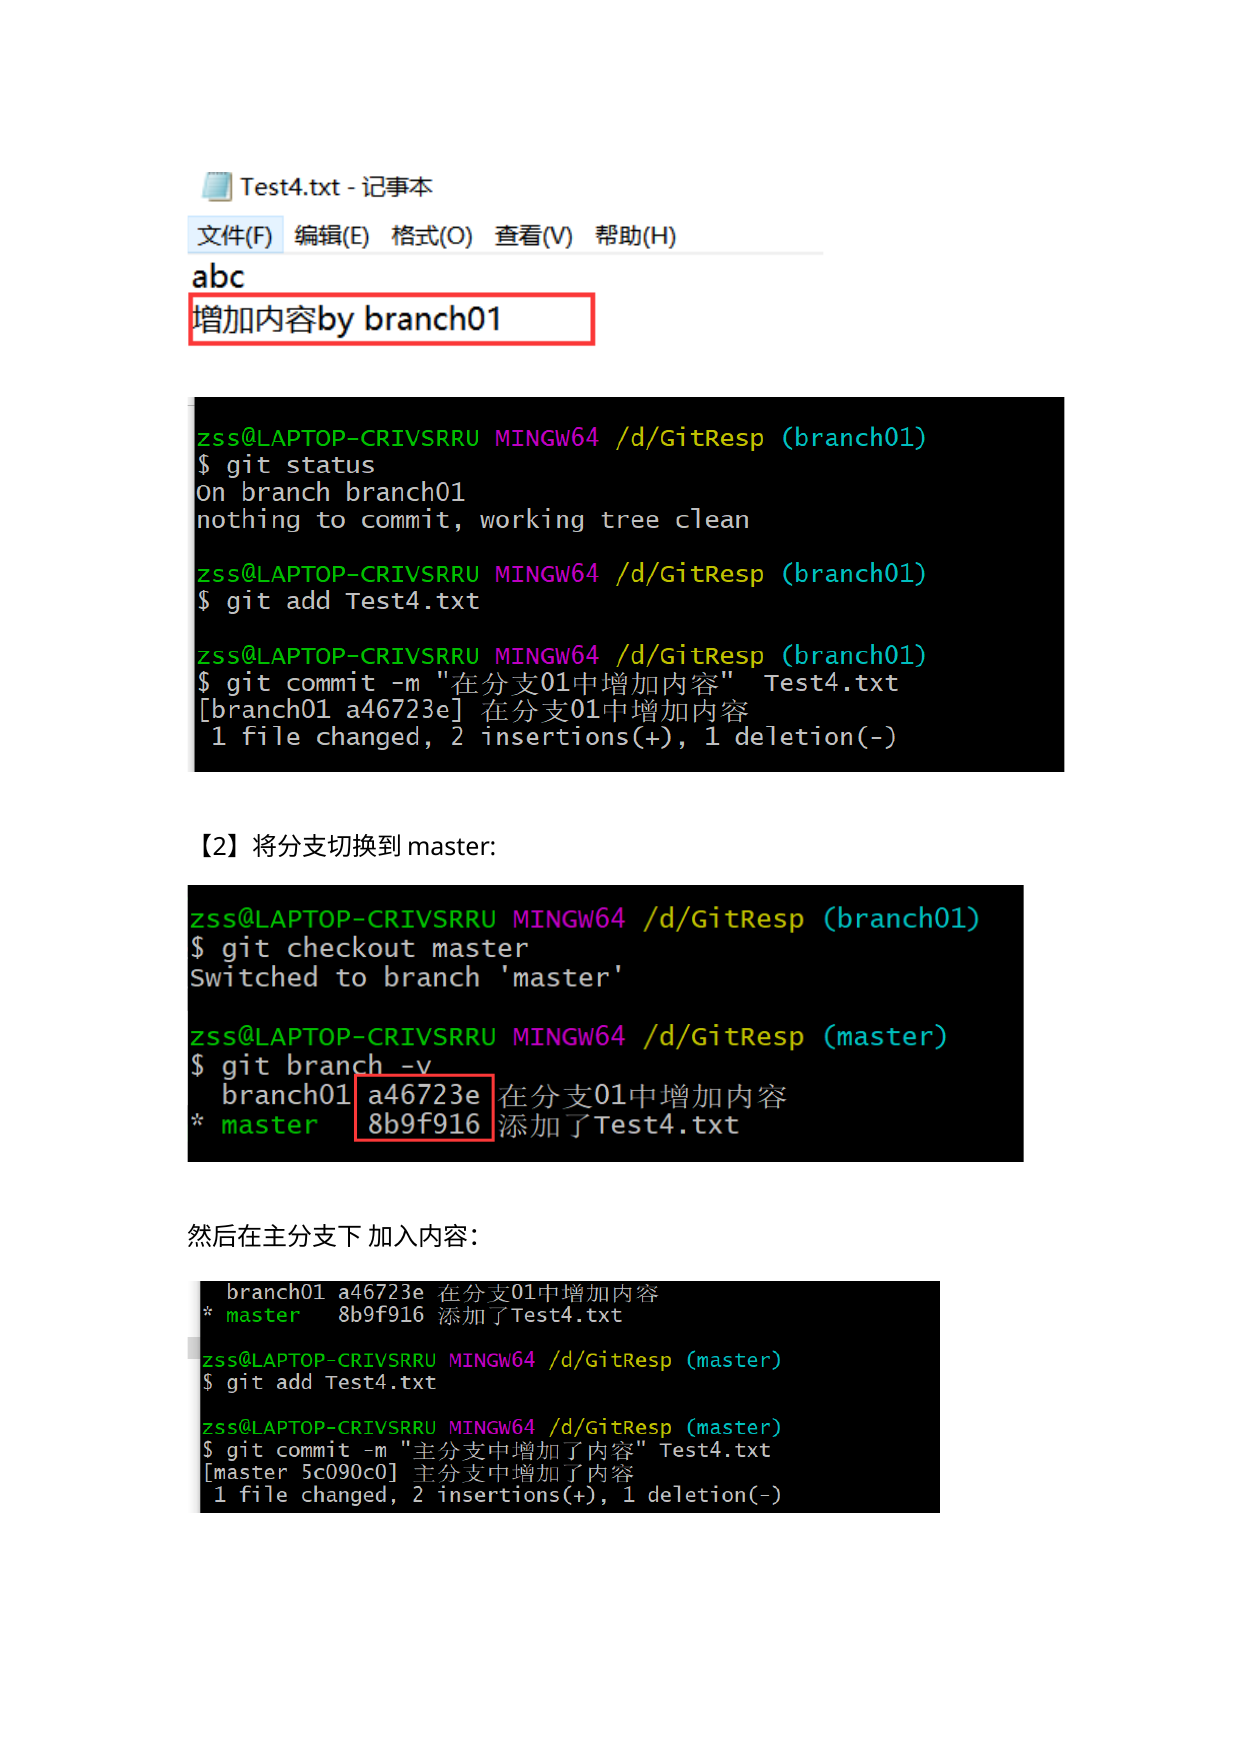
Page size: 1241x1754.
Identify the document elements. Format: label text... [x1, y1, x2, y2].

text 然后在主分支下 加入内容： [187, 1202, 1053, 1267]
picture [187, 397, 1065, 772]
picture [187, 172, 824, 379]
text 【2】将分支切换到master: [187, 812, 1053, 877]
picture [187, 1281, 940, 1513]
picture [187, 885, 1024, 1162]
